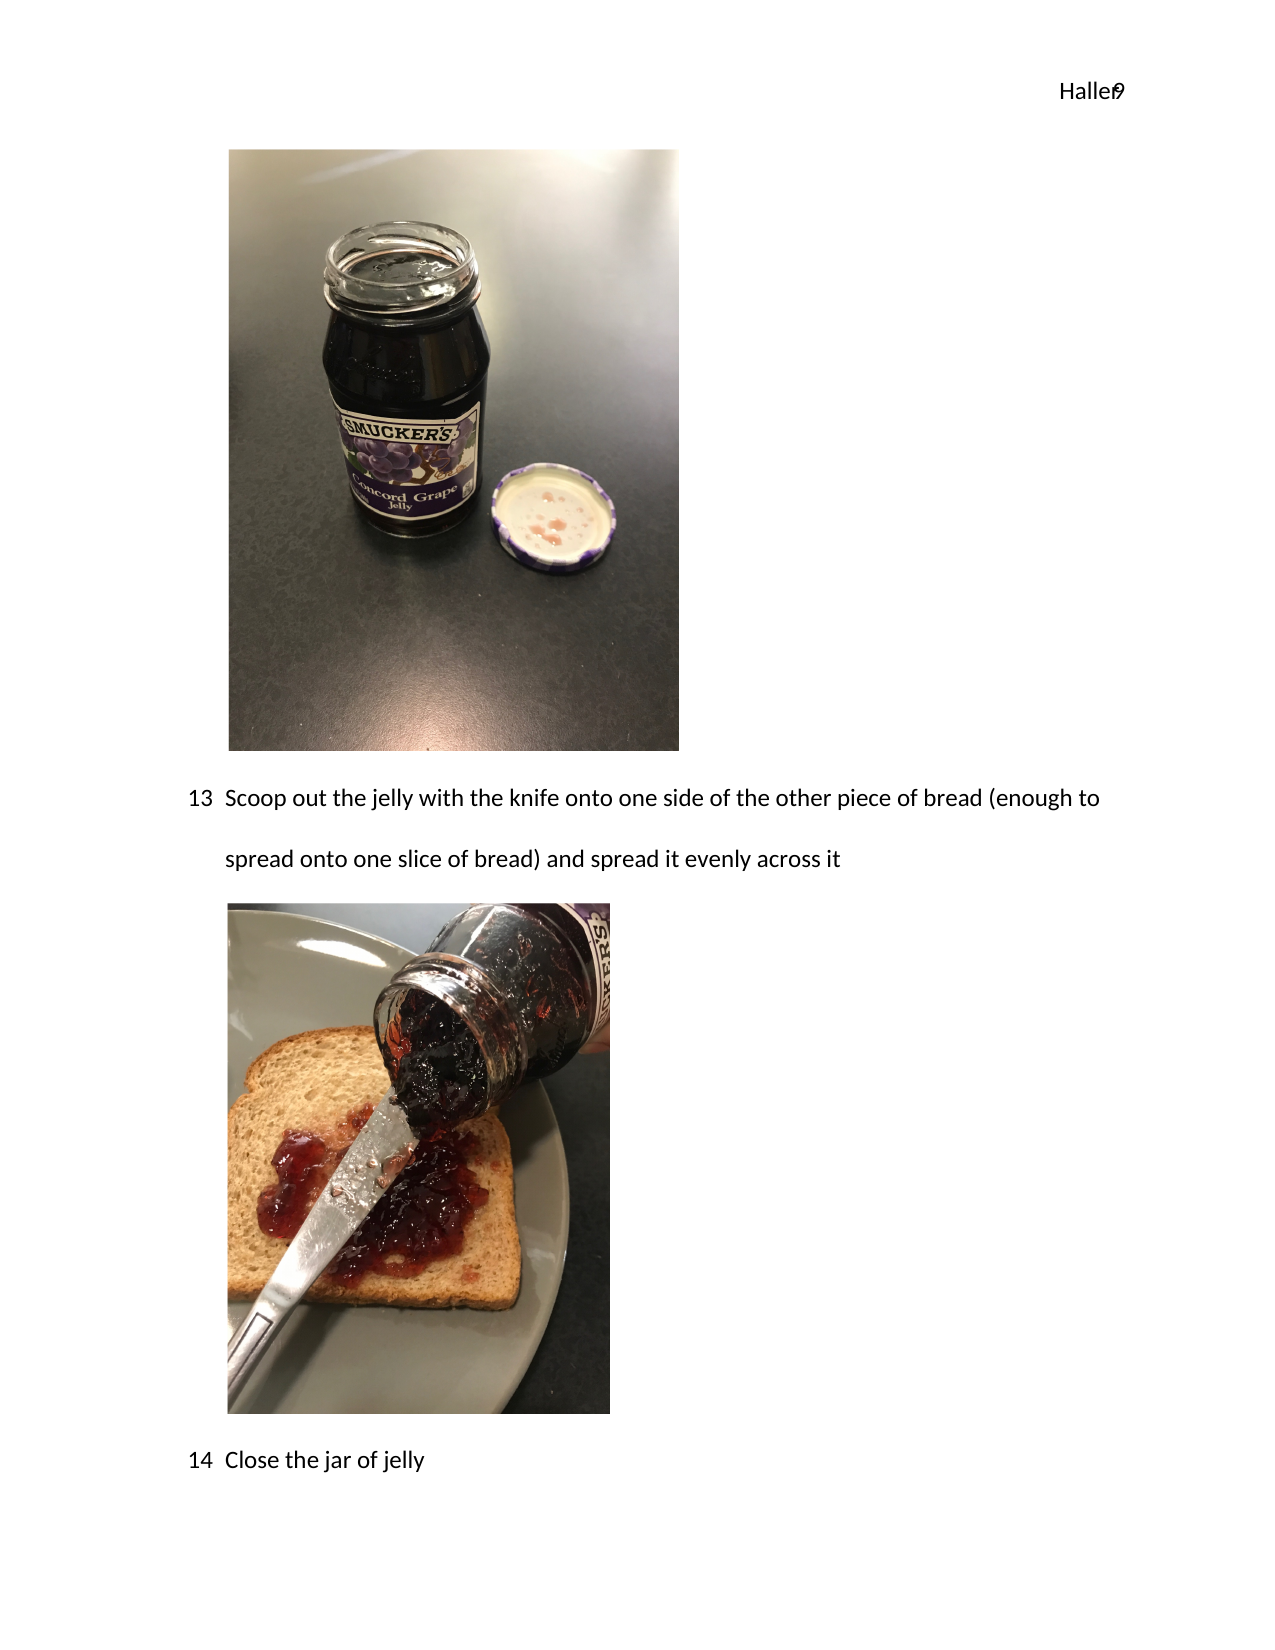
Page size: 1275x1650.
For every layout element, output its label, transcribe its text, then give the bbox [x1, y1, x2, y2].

picture [228, 904, 610, 1414]
list Close the jar of jelly [187, 1444, 1125, 1475]
picture [229, 150, 679, 750]
